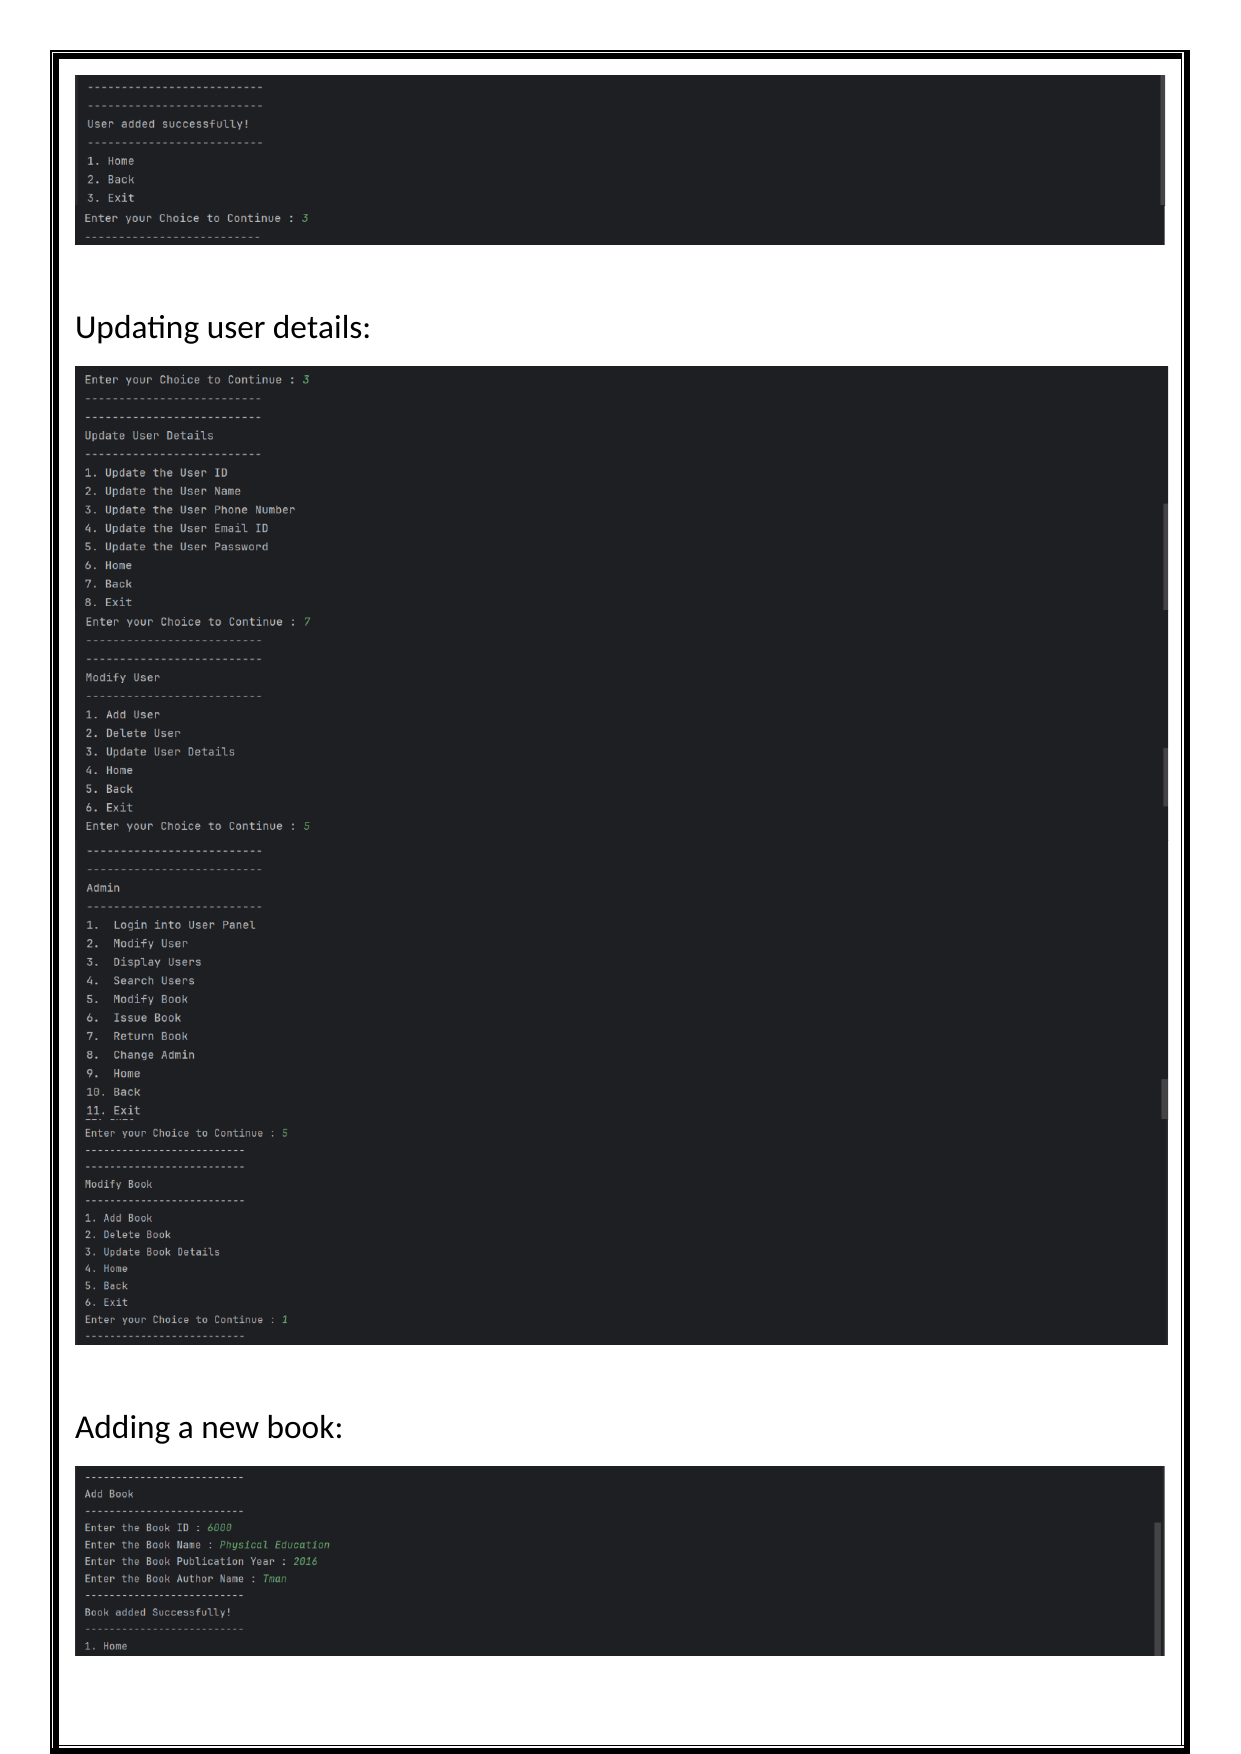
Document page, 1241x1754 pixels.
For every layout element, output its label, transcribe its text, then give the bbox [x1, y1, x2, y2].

text Adding a new book: [75, 1406, 1165, 1447]
picture [75, 75, 1166, 245]
text Updating user details: [75, 306, 1165, 347]
picture [75, 366, 1169, 1345]
picture [75, 1466, 1165, 1656]
